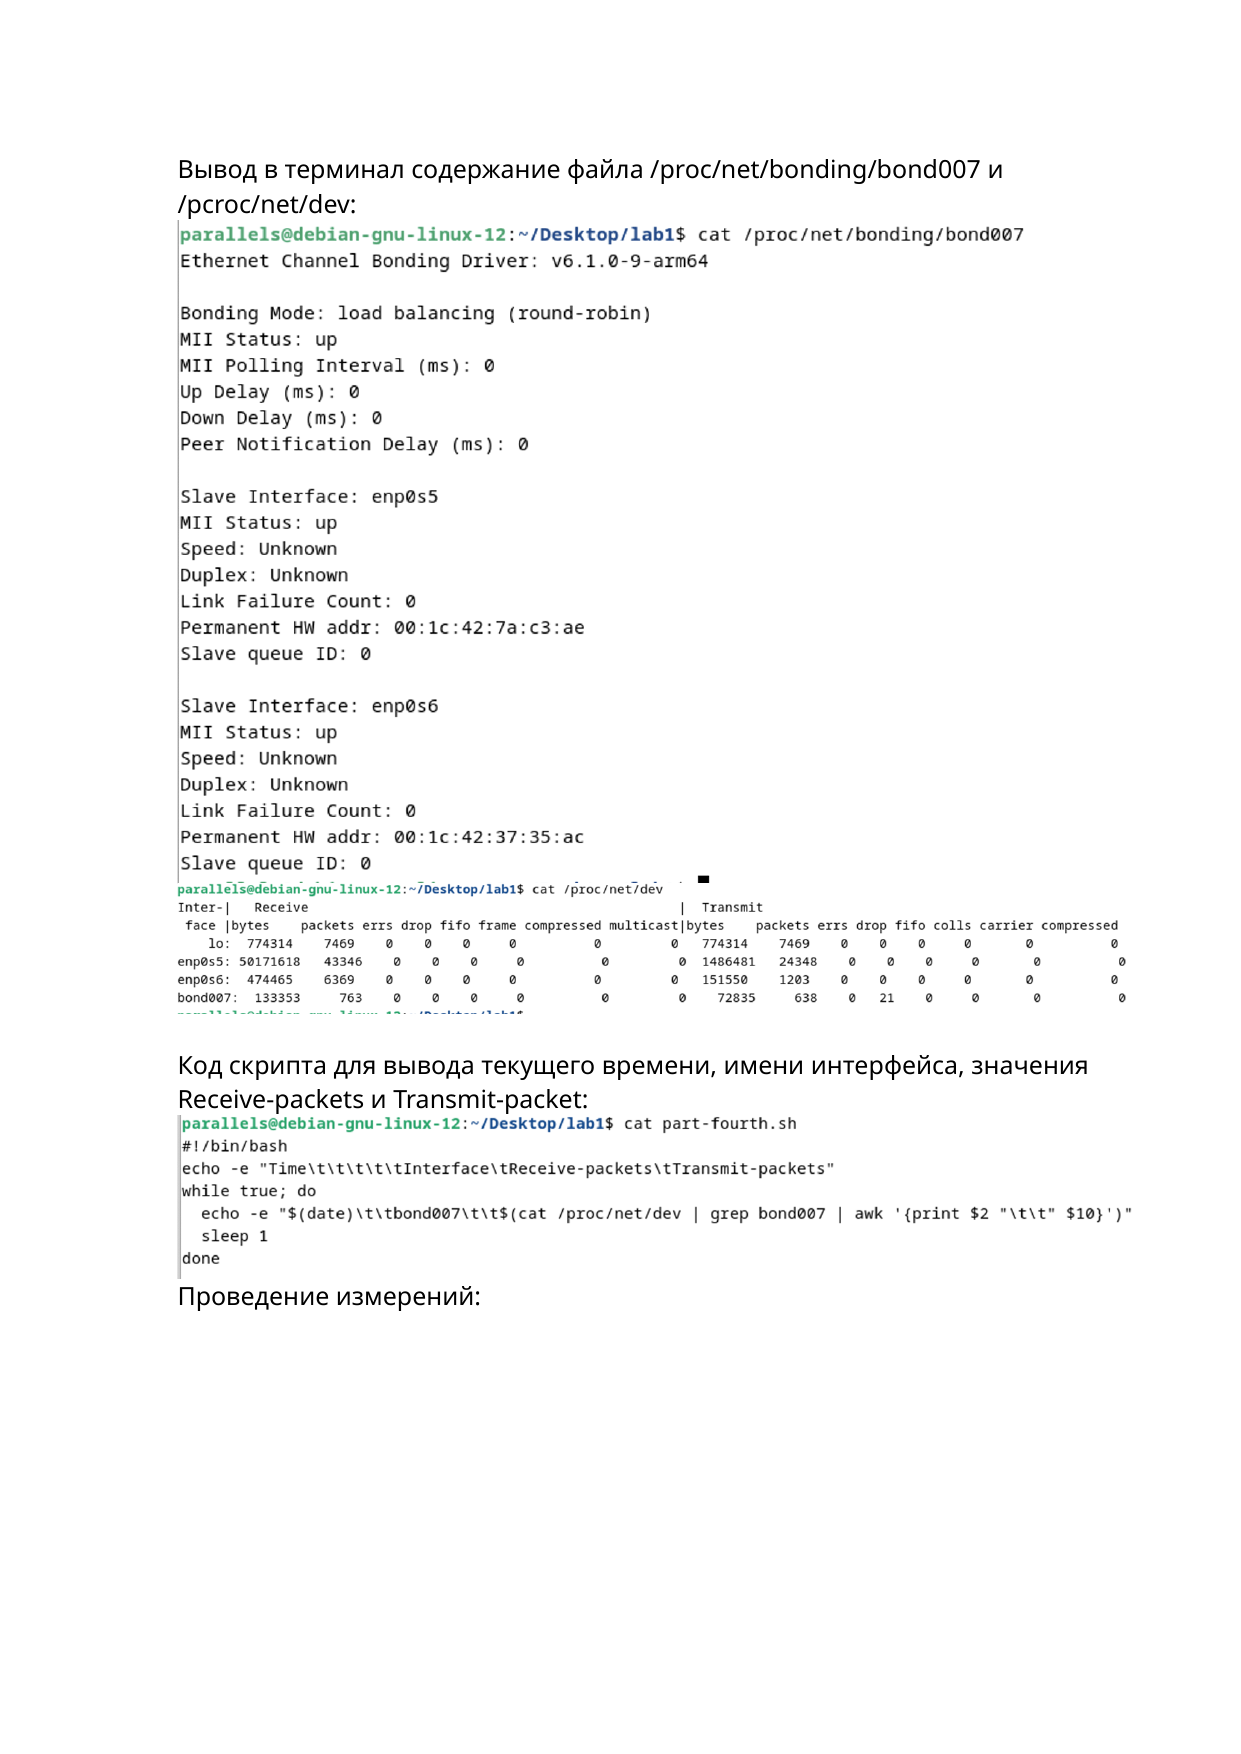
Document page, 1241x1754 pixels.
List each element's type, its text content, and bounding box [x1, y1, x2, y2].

text Вывод в терминал содержание файла /proc/net/bonding/bond007 и /pcroc/net/dev: [177, 152, 1152, 220]
picture [177, 1115, 1152, 1279]
picture [177, 220, 1152, 1014]
text Проведение измерений: [177, 1279, 1152, 1313]
text Код скрипта для вывода текущего времени, имени интерфейса, значения Receive-packets и Transmit-packet: [177, 1047, 1152, 1115]
